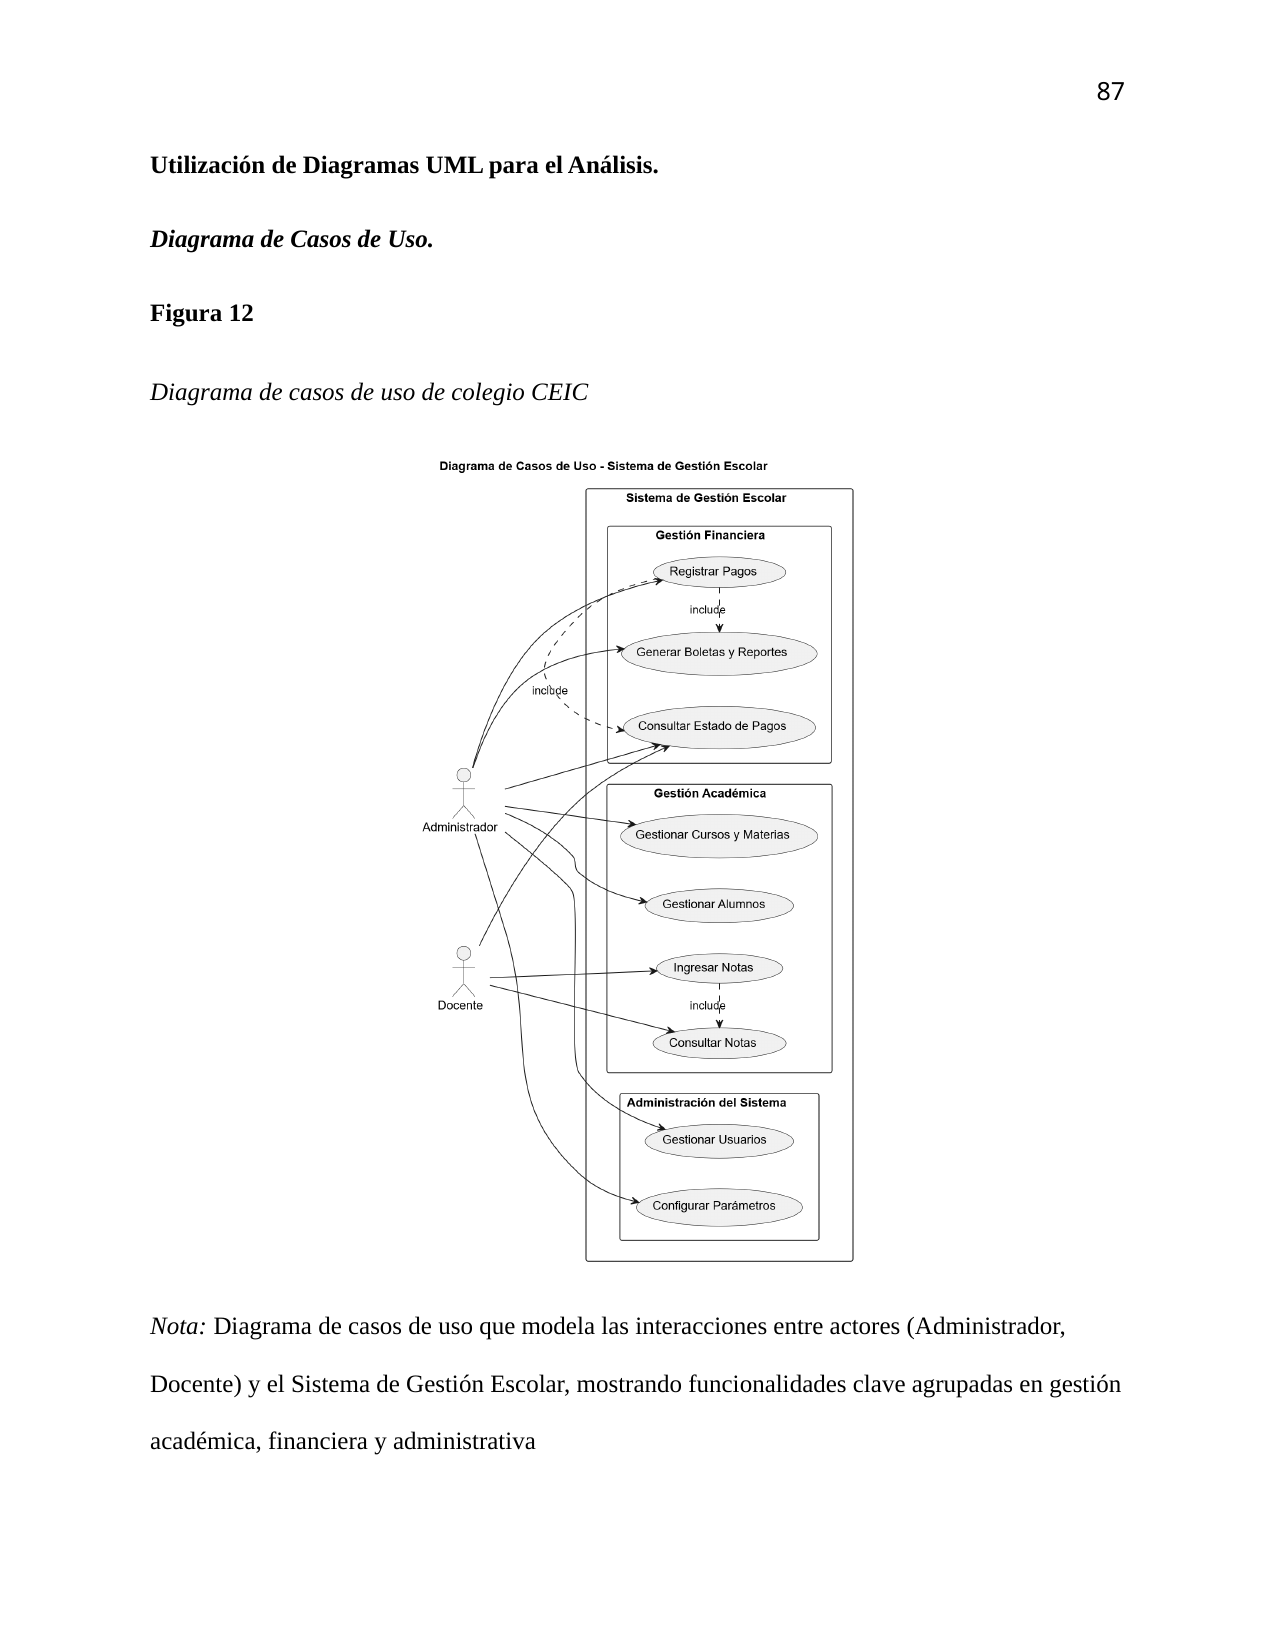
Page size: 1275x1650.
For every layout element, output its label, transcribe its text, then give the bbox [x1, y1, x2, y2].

text Diagrama de casos de uso de colegio CEIC [150, 377, 1125, 405]
subtitle Diagrama de Casos de Uso. [150, 224, 1125, 253]
text Figura 12 [150, 298, 1125, 327]
text Nota: Diagrama de casos de uso que modela las interacciones entre actores (Administrador, Docente) y el Sistema de Gestión Escolar, mostrando funcionalidades clave agrupadas en gestión académica, financiera y administrativa [150, 1311, 1125, 1455]
subtitle Utilización de Diagramas UML para el Análisis. [150, 150, 1125, 179]
picture [417, 450, 858, 1266]
